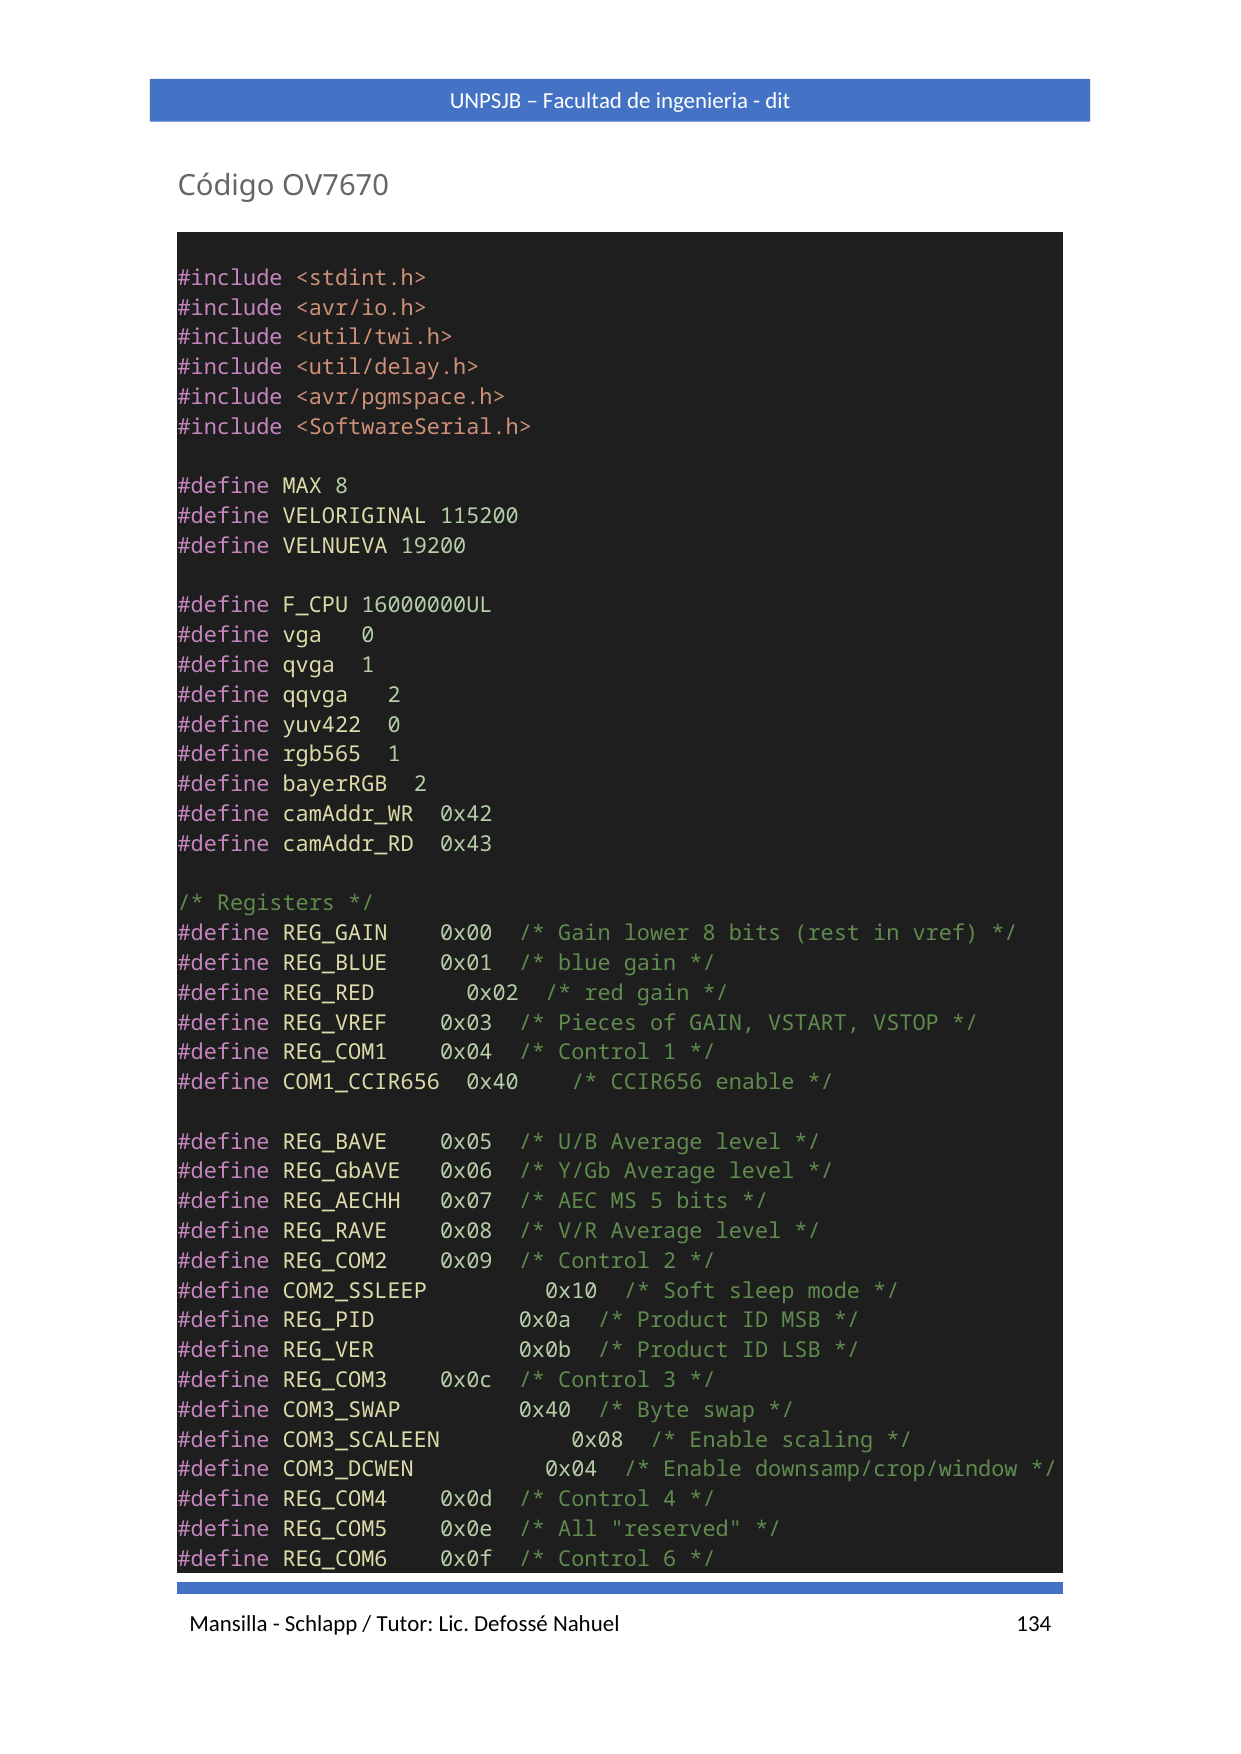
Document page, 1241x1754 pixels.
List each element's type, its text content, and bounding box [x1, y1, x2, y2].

text #define REG_COM3 0x0c /* Control 3 */ [177, 1364, 1063, 1394]
text #define rgb565 1 [177, 738, 1063, 768]
text #include <avr/pgmspace.h> [177, 381, 1063, 411]
text #define camAddr_WR 0x42 [177, 798, 1063, 828]
text #define REG_GAIN 0x00 /* Gain lower 8 bits (rest in vref) */ [177, 917, 1063, 947]
text #define REG_RAVE 0x08 /* V/R Average level */ [177, 1215, 1063, 1245]
text #define vga 0 [177, 619, 1063, 649]
text #include <SoftwareSerial.h> [177, 411, 1063, 441]
text #define COM3_SWAP 0x40 /* Byte swap */ [177, 1394, 1063, 1424]
text #define REG_COM1 0x04 /* Control 1 */ [177, 1036, 1063, 1066]
subtitle Código OV7670 [177, 164, 1063, 204]
text #define bayerRGB 2 [177, 768, 1063, 798]
text #include <stdint.h> [177, 262, 1063, 292]
text #define COM3_DCWEN 0x04 /* Enable downsamp/crop/window */ [177, 1453, 1063, 1483]
text #define REG_COM5 0x0e /* All "reserved" */ [177, 1513, 1063, 1543]
text #include <avr/io.h> [177, 292, 1063, 321]
text #define qqvga 2 [177, 679, 1063, 709]
text #define REG_VER 0x0b /* Product ID LSB */ [177, 1334, 1063, 1364]
text #define REG_AECHH 0x07 /* AEC MS 5 bits */ [177, 1185, 1063, 1215]
text #define VELNUEVA 19200 [177, 530, 1063, 560]
text #define COM3_SCALEEN 0x08 /* Enable scaling */ [177, 1424, 1063, 1453]
text #define camAddr_RD 0x43 [177, 828, 1063, 858]
text #define COM1_CCIR656 0x40 /* CCIR656 enable */ [177, 1066, 1063, 1096]
text #include <util/delay.h> [177, 351, 1063, 381]
text #define REG_RED 0x02 /* red gain */ [177, 977, 1063, 1007]
text #include <util/twi.h> [177, 321, 1063, 351]
text #define REG_BAVE 0x05 /* U/B Average level */ [177, 1126, 1063, 1156]
text #define REG_COM2 0x09 /* Control 2 */ [177, 1245, 1063, 1275]
text #define MAX 8 [177, 470, 1063, 500]
text #define REG_PID 0x0a /* Product ID MSB */ [177, 1304, 1063, 1334]
text #define REG_COM4 0x0d /* Control 4 */ [177, 1483, 1063, 1513]
text #define REG_VREF 0x03 /* Pieces of GAIN, VSTART, VSTOP */ [177, 1007, 1063, 1036]
text #define REG_GbAVE 0x06 /* Y/Gb Average level */ [177, 1156, 1063, 1185]
text #define VELORIGINAL 115200 [177, 500, 1063, 530]
text #define REG_BLUE 0x01 /* blue gain */ [177, 947, 1063, 977]
text /* Registers */ [177, 887, 1063, 917]
text #define qvga 1 [177, 649, 1063, 679]
text #define REG_COM6 0x0f /* Control 6 */ [177, 1543, 1063, 1573]
text #define yuv422 0 [177, 709, 1063, 738]
text #define COM2_SSLEEP 0x10 /* Soft sleep mode */ [177, 1275, 1063, 1304]
text #define F_CPU 16000000UL [177, 589, 1063, 619]
